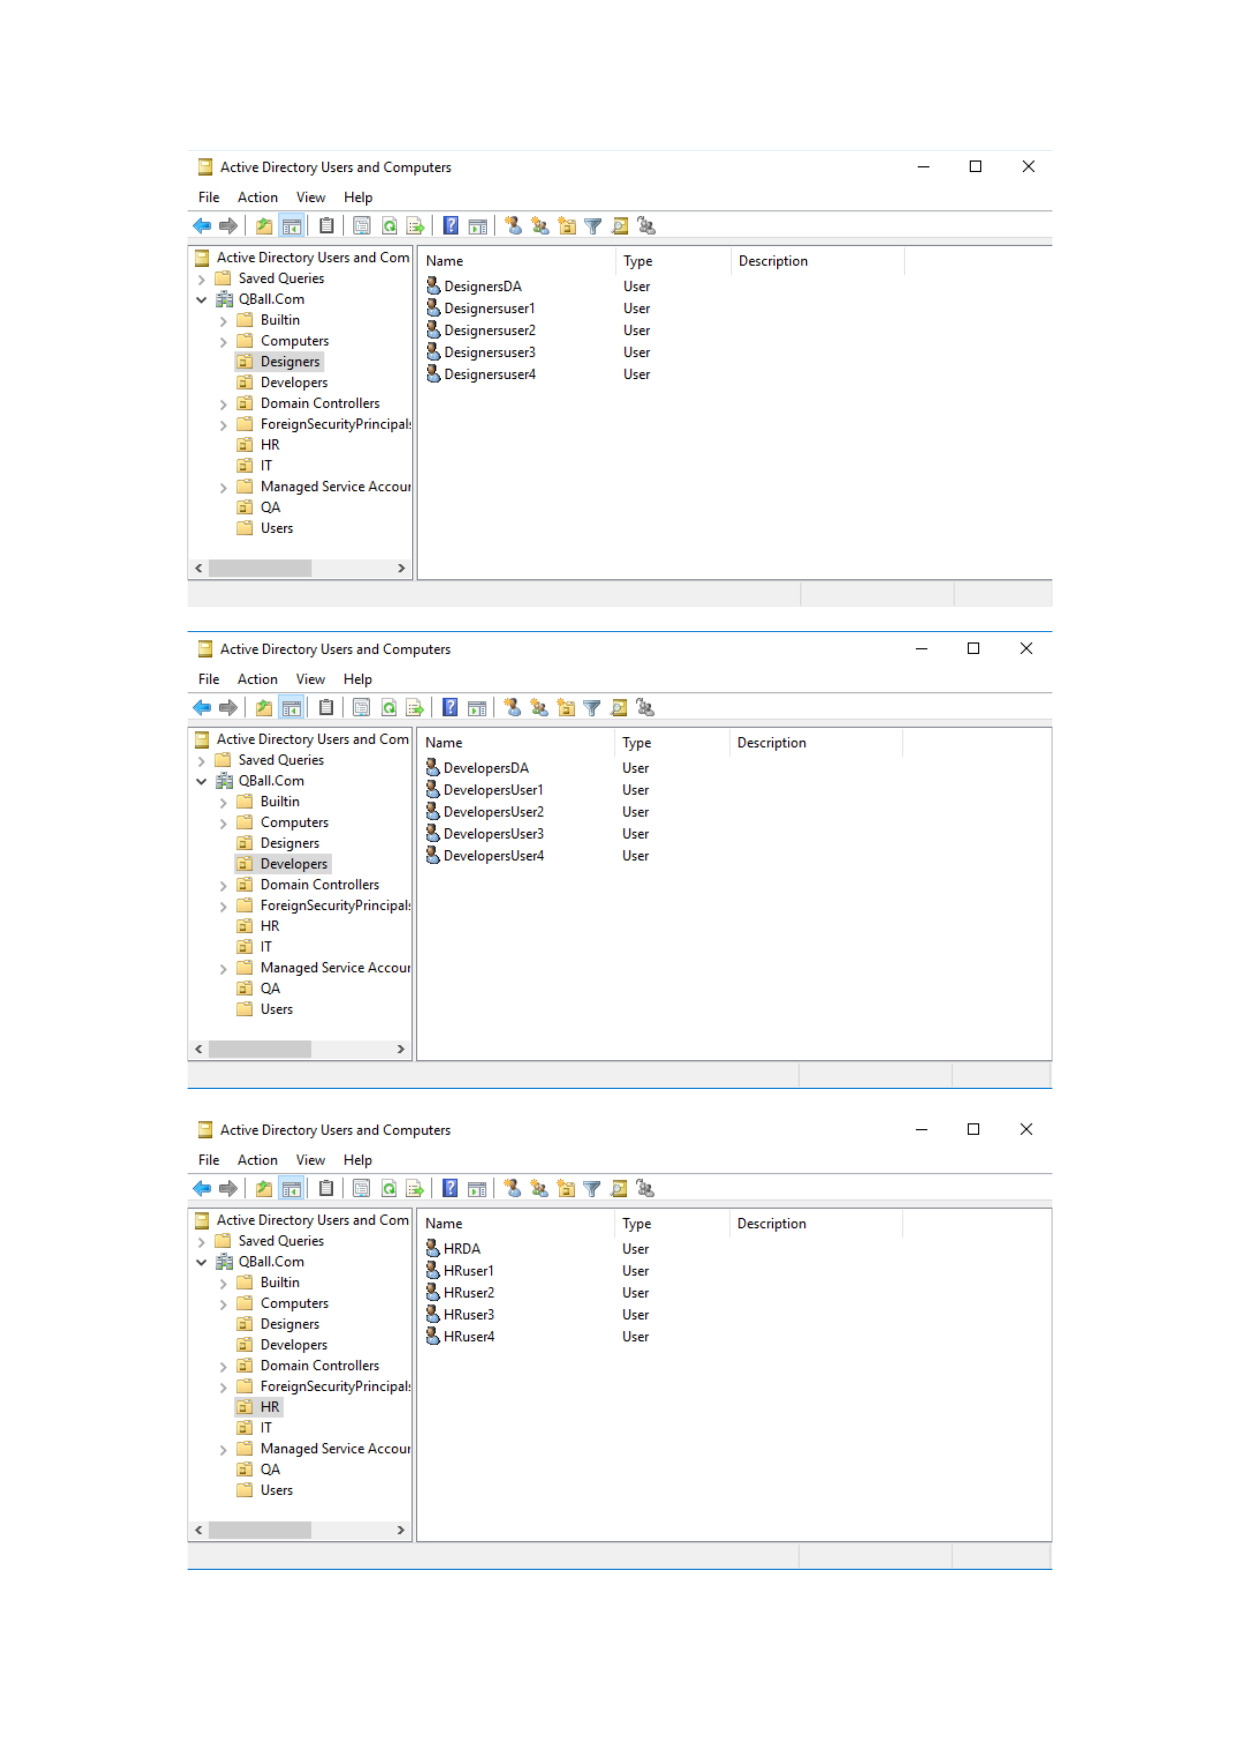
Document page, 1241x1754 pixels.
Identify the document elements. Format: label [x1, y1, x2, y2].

picture [187, 1113, 1053, 1570]
picture [187, 631, 1053, 1089]
picture [187, 150, 1053, 607]
